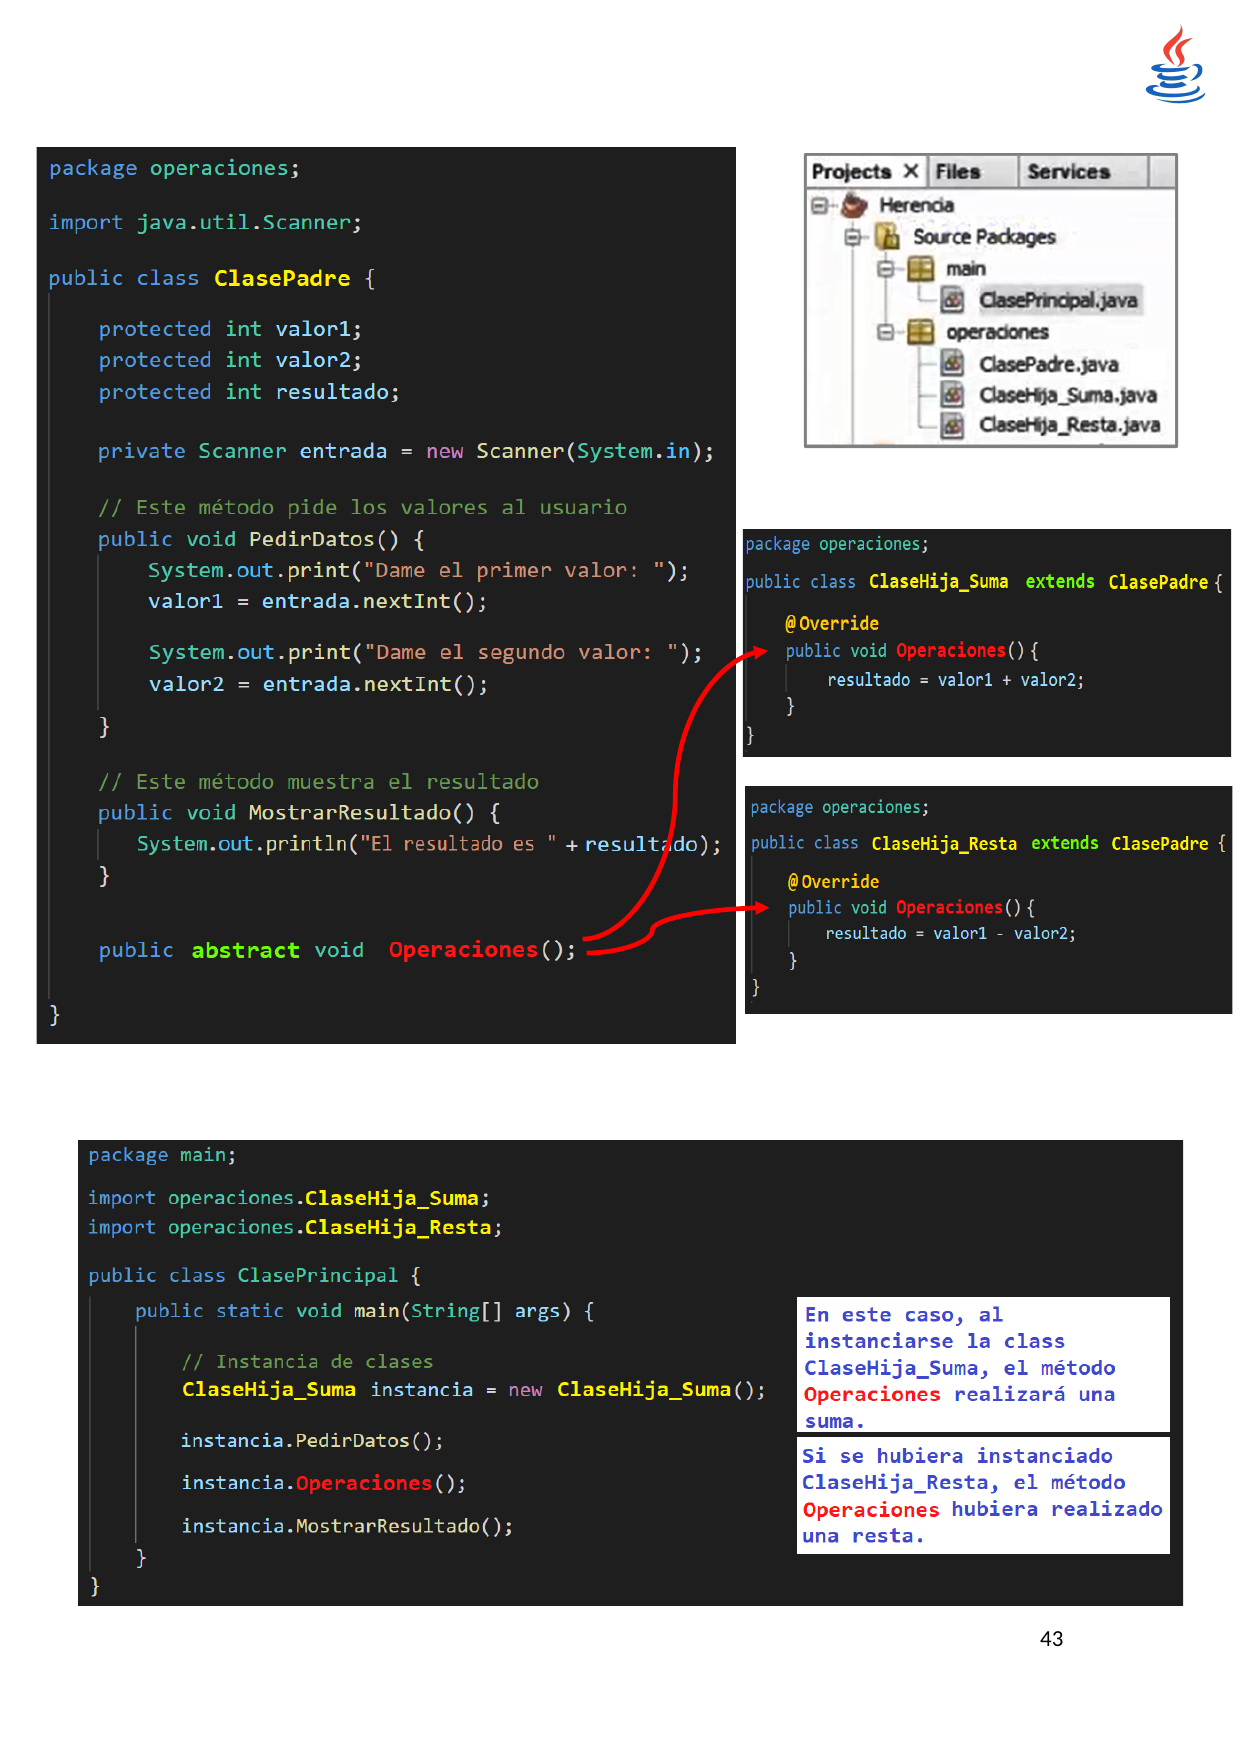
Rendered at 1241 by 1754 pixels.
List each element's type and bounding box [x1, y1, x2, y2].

picture [742, 529, 1232, 757]
picture [36, 147, 736, 1044]
picture [798, 146, 1183, 453]
picture [745, 786, 1233, 1014]
picture [78, 1140, 1184, 1606]
picture [1128, 16, 1223, 111]
